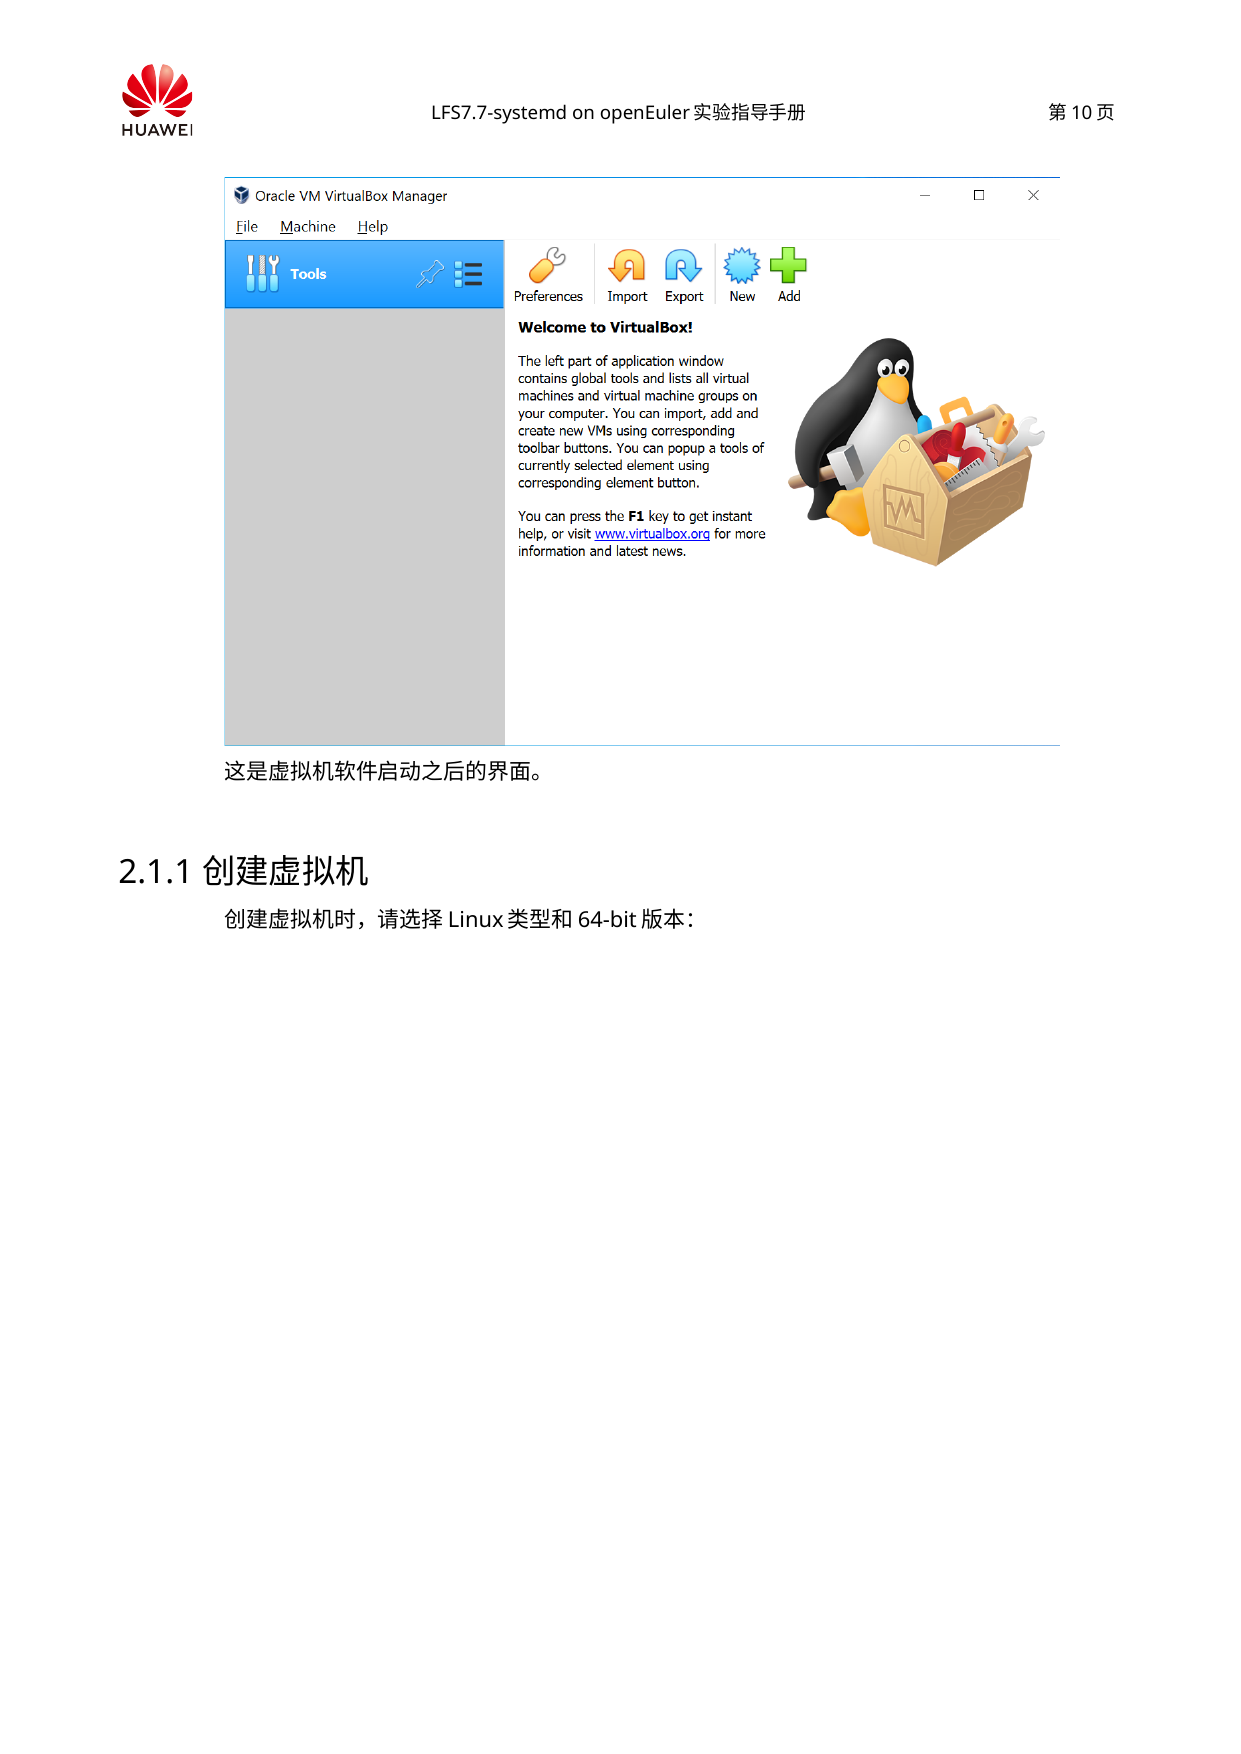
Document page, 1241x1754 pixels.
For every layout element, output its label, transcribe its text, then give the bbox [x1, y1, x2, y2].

subtitle 创建虚拟机 [118, 845, 1122, 893]
picture [224, 177, 1060, 746]
text 这是虚拟机软件启动之后的界面。 [224, 754, 1122, 786]
picture [122, 64, 193, 136]
text 创建虚拟机时，请选择Linux类型和64-bit版本： [224, 902, 1122, 933]
